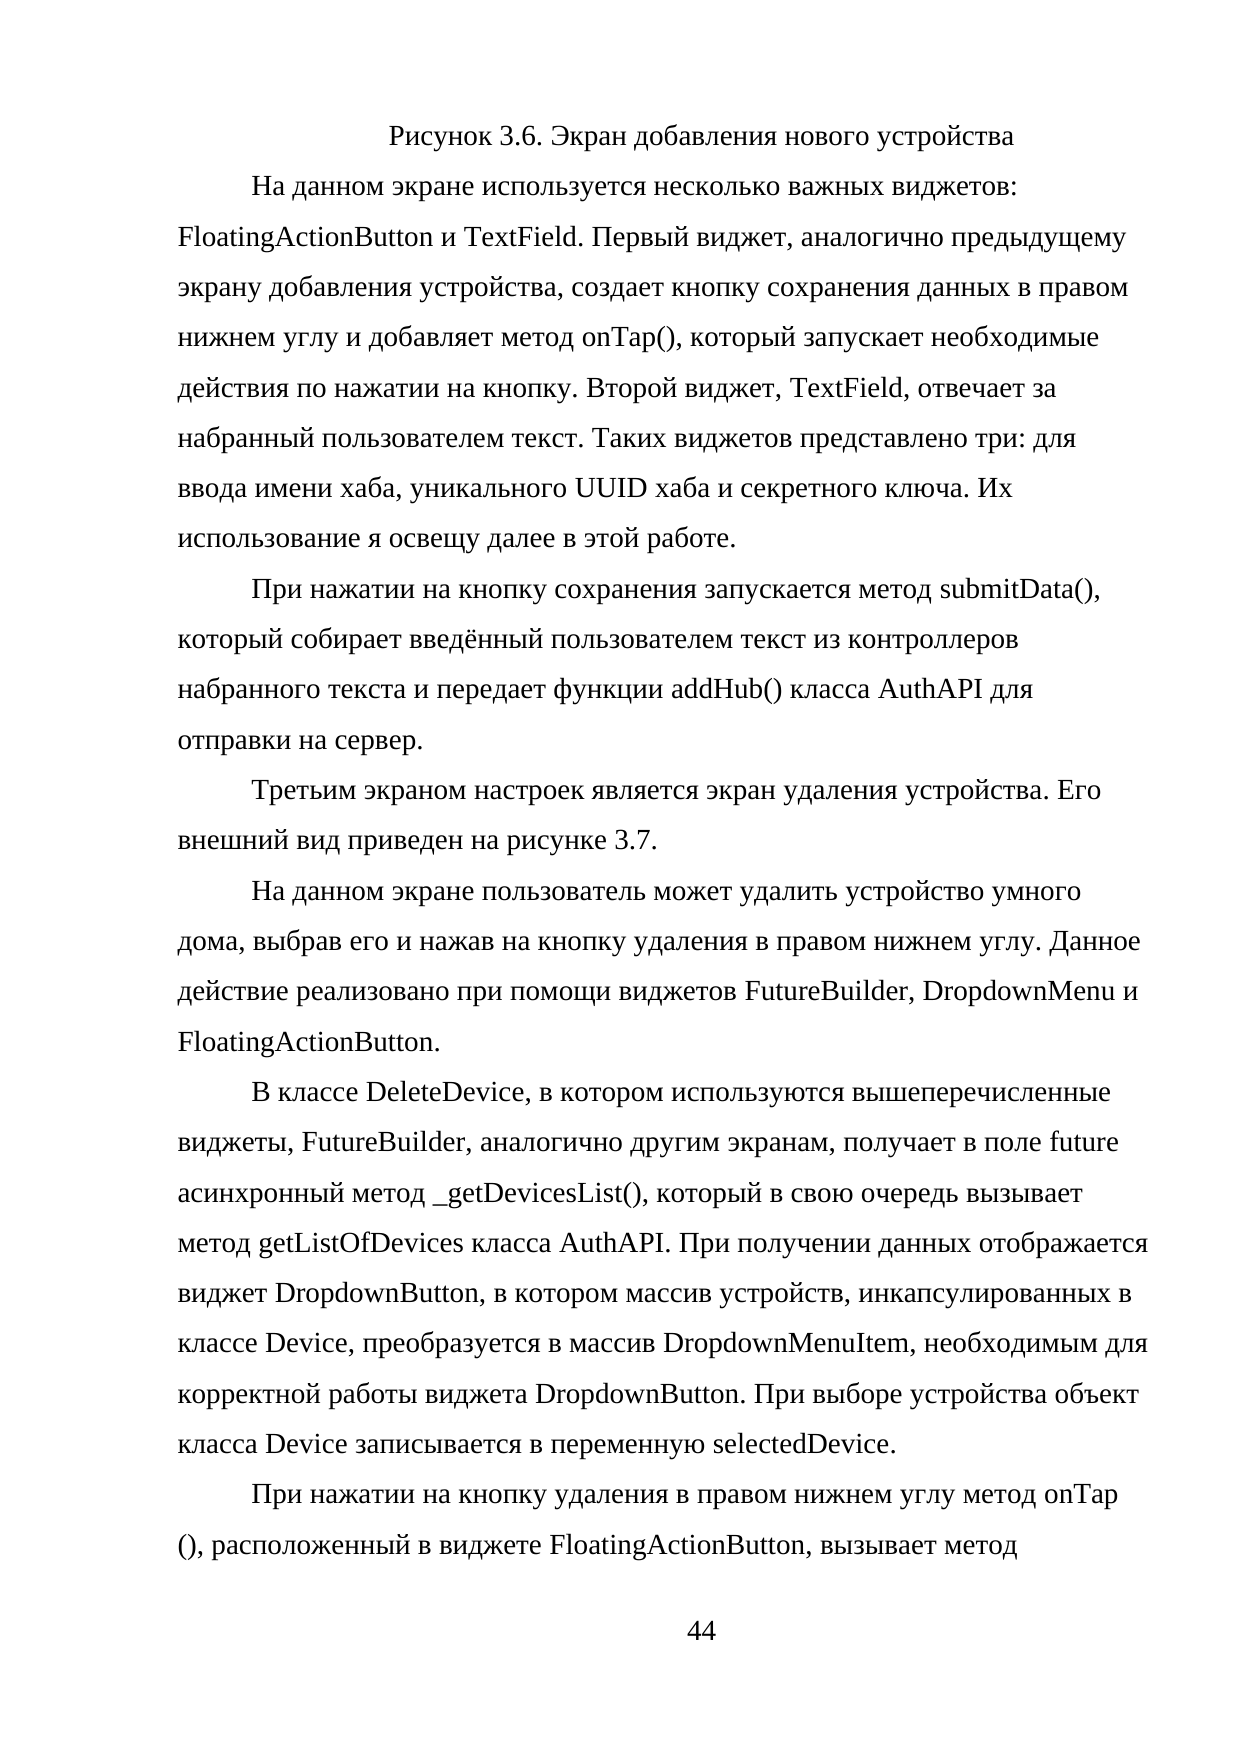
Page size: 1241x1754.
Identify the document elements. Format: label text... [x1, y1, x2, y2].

text Третьим экраном настроек является экран удаления устройства. Его внешний вид приведен на рисунке 3.7. [177, 772, 1152, 856]
text В классе DeleteDevice, в котором используются вышеперечисленные виджеты, FutureBuilder, аналогично другим экранам, получает в поле future асинхронный метод _getDevicesList(), который в свою очередь вызывает метод getListOfDevices класса AuthAPI. При получении данных отображается виджет DropdownButton, в котором массив устройств, инкапсулированных в классе Device, преобразуется в массив DropdownMenuItem, необходимым для корректной работы виджета DropdownButton. При выборе устройства объект класса Device записывается в переменную selectedDevice. [177, 1074, 1152, 1460]
text На данном экране пользователь может удалить устройство умного дома, выбрав его и нажав на кнопку удаления в правом нижнем углу. Данное действие реализовано при помощи виджетов FutureBuilder, DropdownMenu и FloatingActionButton. [177, 873, 1152, 1057]
text На данном экране используется несколько важных виджетов: FloatingActionButton и TextField. Первый виджет, аналогично предыдущему экрану добавления устройства, создает кнопку сохранения данных в правом нижнем углу и добавляет метод onTap(), который запускает необходимые действия по нажатии на кнопку. Второй виджет, TextField, отвечает за набранный пользователем текст. Таких виджетов представлено три: для ввода имени хаба, уникального UUID хаба и секретного ключа. Их использование я освещу далее в этой работе. [177, 168, 1152, 554]
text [177, 1477, 1152, 1560]
text При нажатии на кнопку сохранения запускается метод submitData(), который собирает введённый пользователем текст из контроллеров набранного текста и передает функции addHub() класса AuthAPI для отправки на сервер. [177, 571, 1152, 755]
text Рисунок 3.6. Экран добавления нового устройства [177, 118, 1152, 152]
